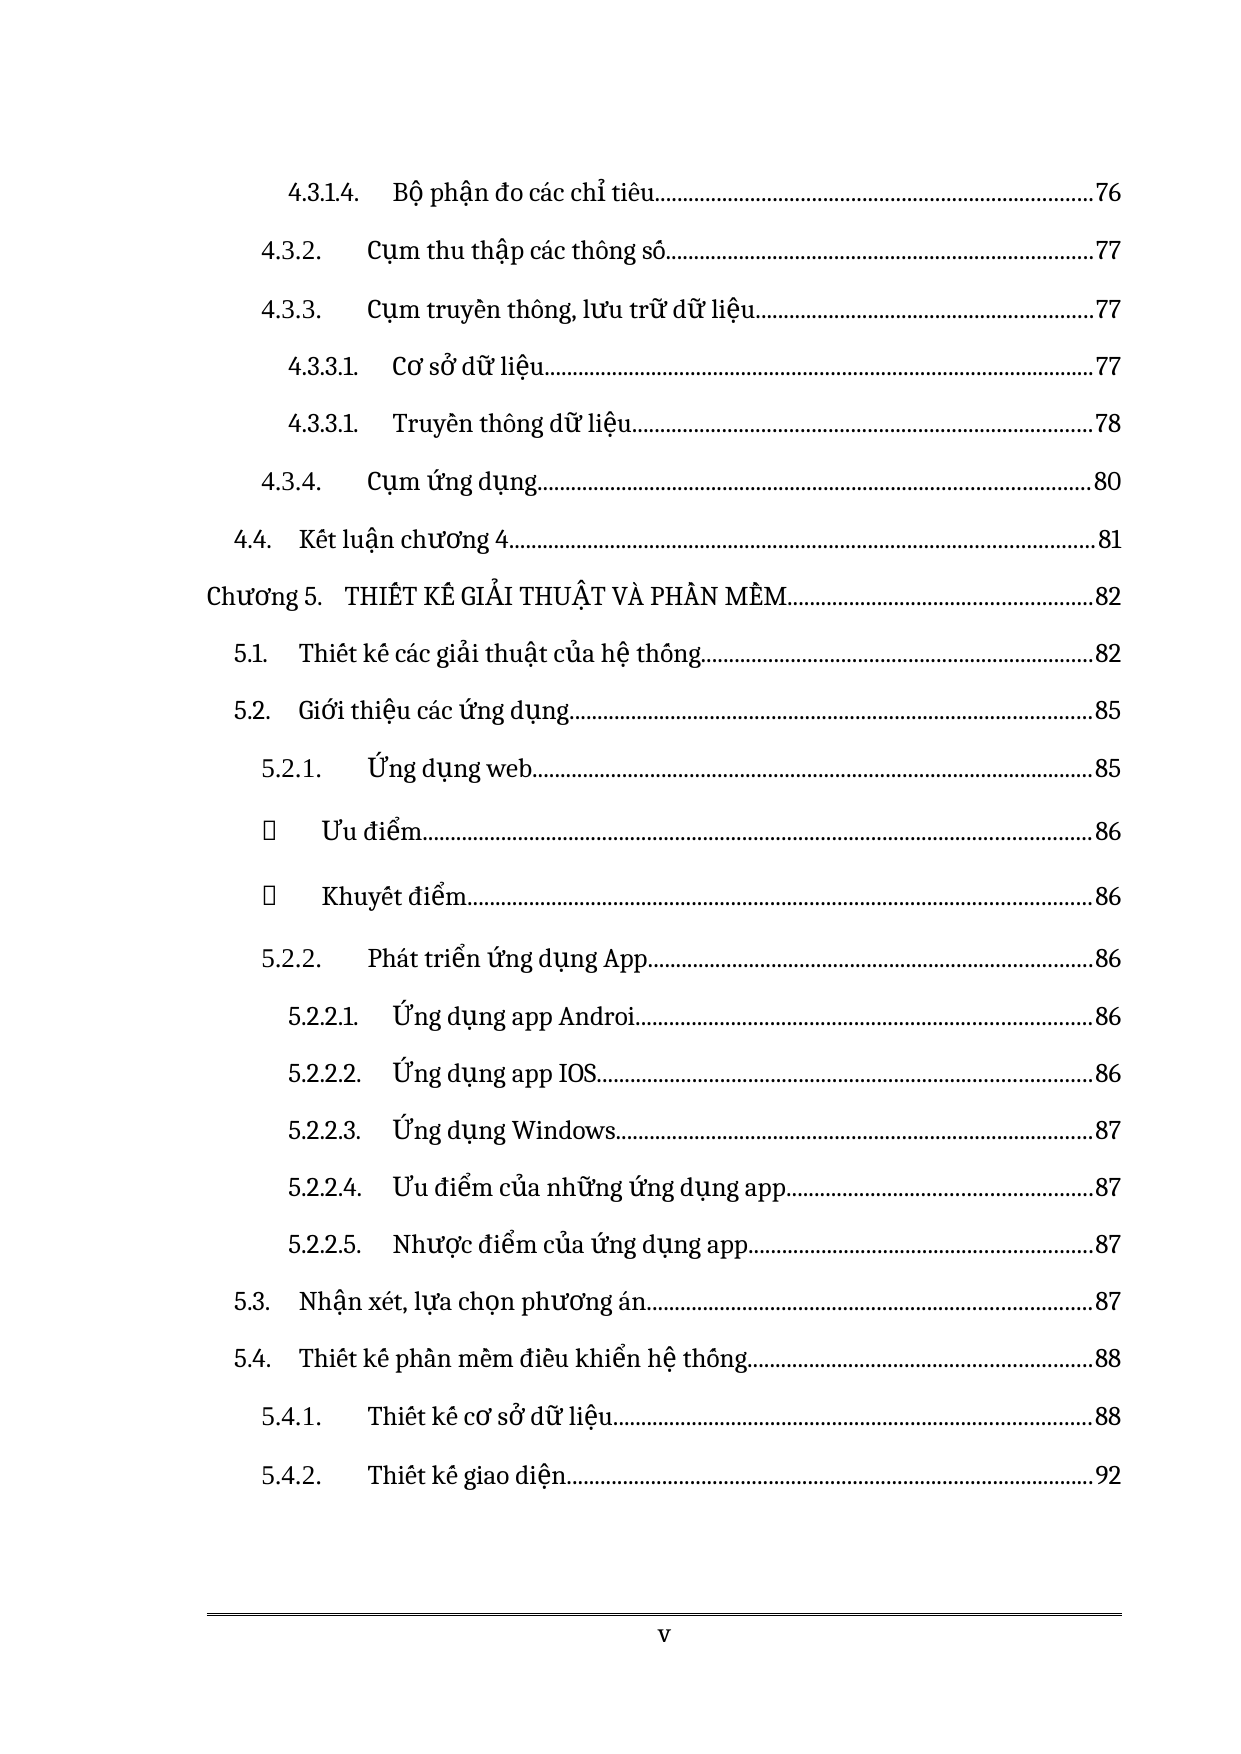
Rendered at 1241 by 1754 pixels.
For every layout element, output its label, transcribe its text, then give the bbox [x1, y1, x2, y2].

text 5.2.2.3. Ứng dụng Windows 87 [288, 1115, 1122, 1146]
text 5.2.2.1. Ứng dụng app Androi 86 [288, 1001, 1122, 1032]
text 5.2.2.5. Nhược điểm của ứng dụng app 87 [288, 1229, 1122, 1260]
text 4.3.1.4. Bộ phận đo các chỉ tiêu 76 [288, 177, 1122, 208]
text 5.2.1. Ứng dụng web 85 [261, 752, 1122, 784]
text 4.3.3.1. Cơ sở dữ liệu 77 [288, 351, 1122, 382]
text 5.2.2.2. Ứng dụng app IOS 86 [288, 1058, 1122, 1089]
text 5.4.1. Thiết kế cơ sở dữ liệu 88 [261, 1401, 1122, 1433]
text 4.3.4. Cụm ứng dụng 80 [261, 466, 1122, 498]
text 5.1. Thiết kế các giải thuật của hệ thống 82 [234, 638, 1122, 669]
text 4.4. Kết luận chương 4 81 [234, 524, 1122, 555]
text Chương 5. THIẾT KẾ GIẢI THUẬT VÀ PHẦN MỀM 82 [207, 581, 1122, 612]
text 5.2. Giới thiệu các ứng dụng. 85 [234, 695, 1122, 726]
text 4.3.3.1. Truyền thông dữ liệu 78 [288, 408, 1122, 439]
text 5.2.2. Phát triển ứng dụng App 86 [261, 942, 1122, 974]
text  Khuyết điểm 86 [261, 877, 1122, 913]
text 4.3.2. Cụm thu thập các thông số 77 [261, 234, 1122, 266]
text 5.3. Nhận xét, lựa chọn phương án 87 [234, 1286, 1122, 1317]
text 5.2.2.4. Ưu điểm của những ứng dụng app 87 [288, 1172, 1122, 1203]
text  Ưu điểm 86 [261, 811, 1122, 848]
text 5.4. Thiết kế phần mềm điều khiển hệ thống 88 [234, 1343, 1122, 1374]
text 5.4.2. Thiết kế giao diện 92 [261, 1459, 1122, 1491]
text 4.3.3. Cụm truyền thông, lưu trữ dữ liệu 77 [261, 293, 1122, 325]
